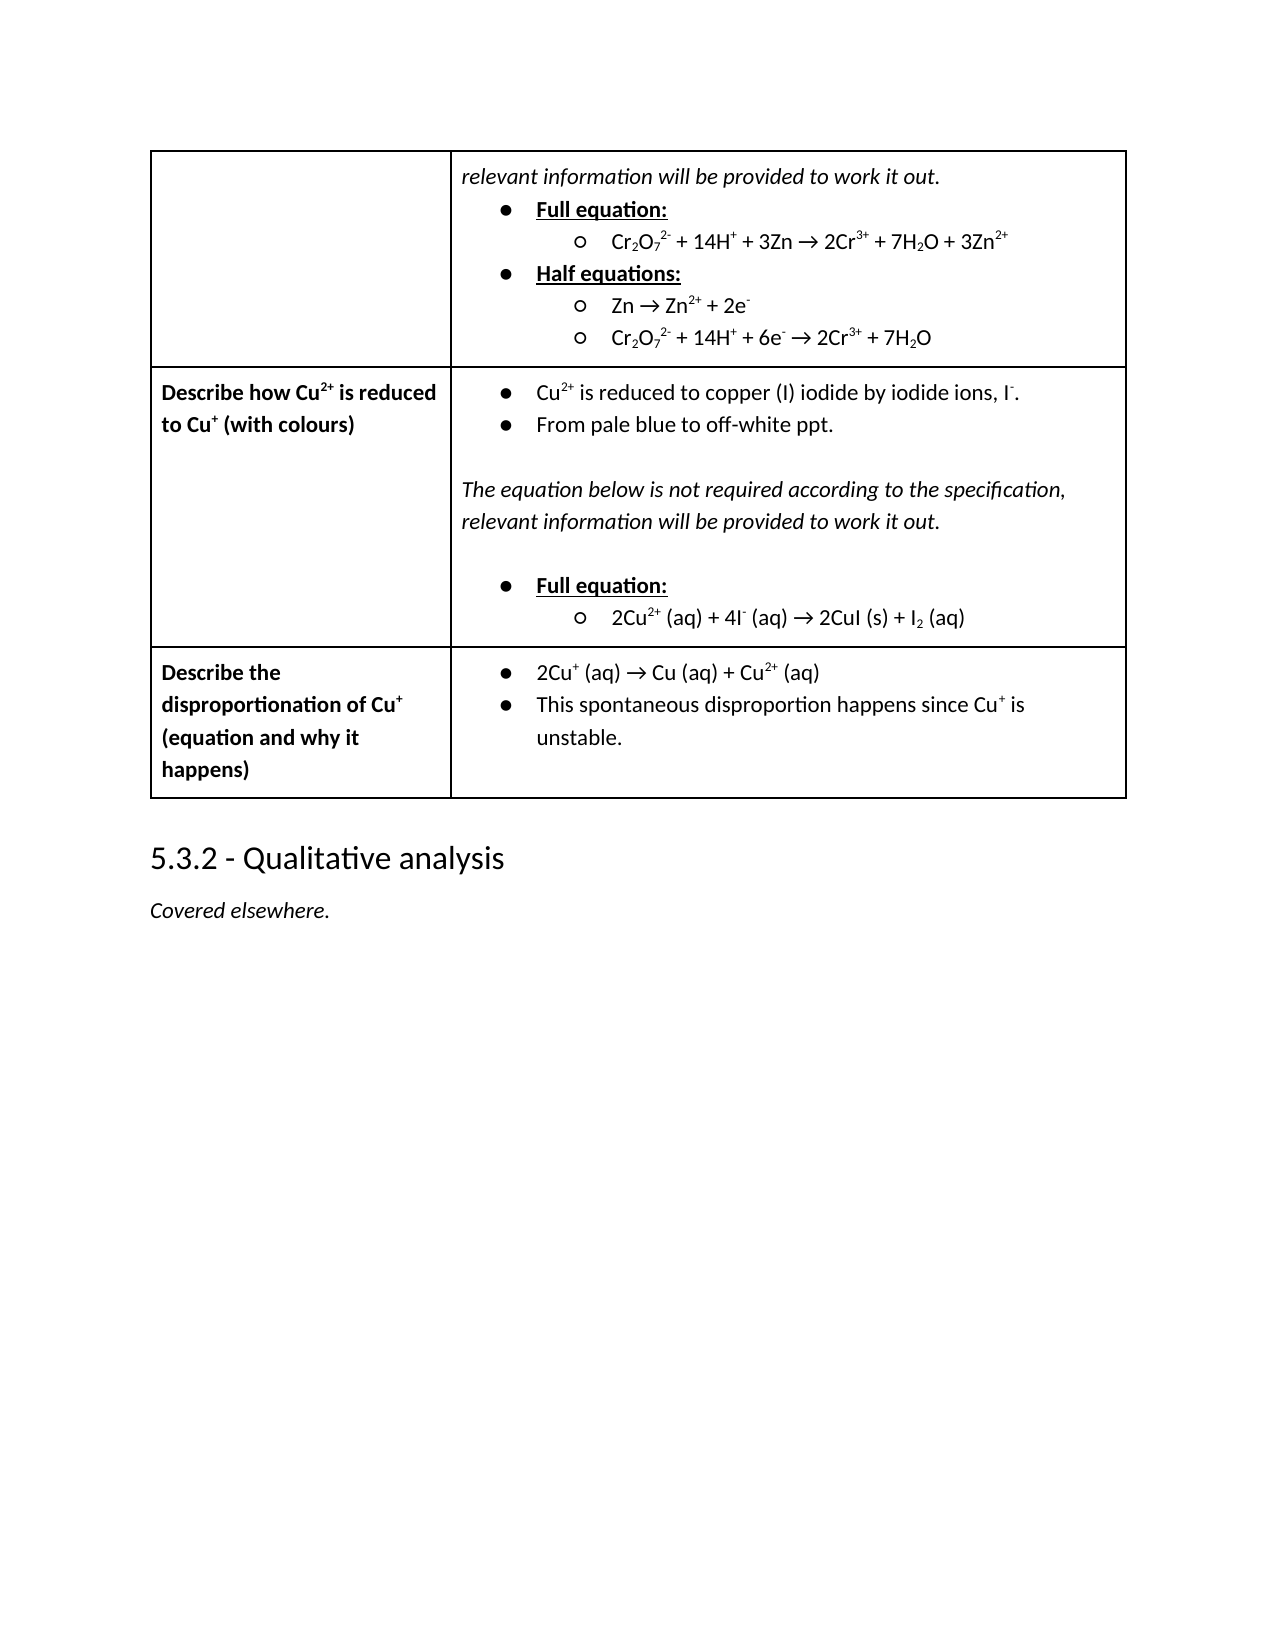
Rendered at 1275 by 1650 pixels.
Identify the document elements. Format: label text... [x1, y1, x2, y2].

table_cell Describe how Cu2+ is reduced to Cu+ (with colours) [152, 368, 450, 646]
subtitle 5.3.2 - Qualitative analysis [150, 837, 1125, 877]
table_cell 2Cu+ (aq) → Cu (aq) + Cu2+ (aq) This spontaneous disproportion happens since Cu+ is unstable. [452, 648, 1125, 797]
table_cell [452, 152, 1125, 366]
text Covered elsewhere. [150, 896, 1125, 924]
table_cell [152, 152, 450, 366]
table_cell Cu2+ is reduced to copper (I) iodide by iodide ions, I-. From pale blue to off-white ppt. The equation below is not required according to the specification, relevant information will be provided to work it out. Full equation: 2Cu2+ (aq) + 4I- (aq) → 2CuI (s) + I2 (aq) [452, 368, 1125, 646]
table_cell Describe the disproportionation of Cu+ (equation and why it happens) [152, 648, 450, 797]
